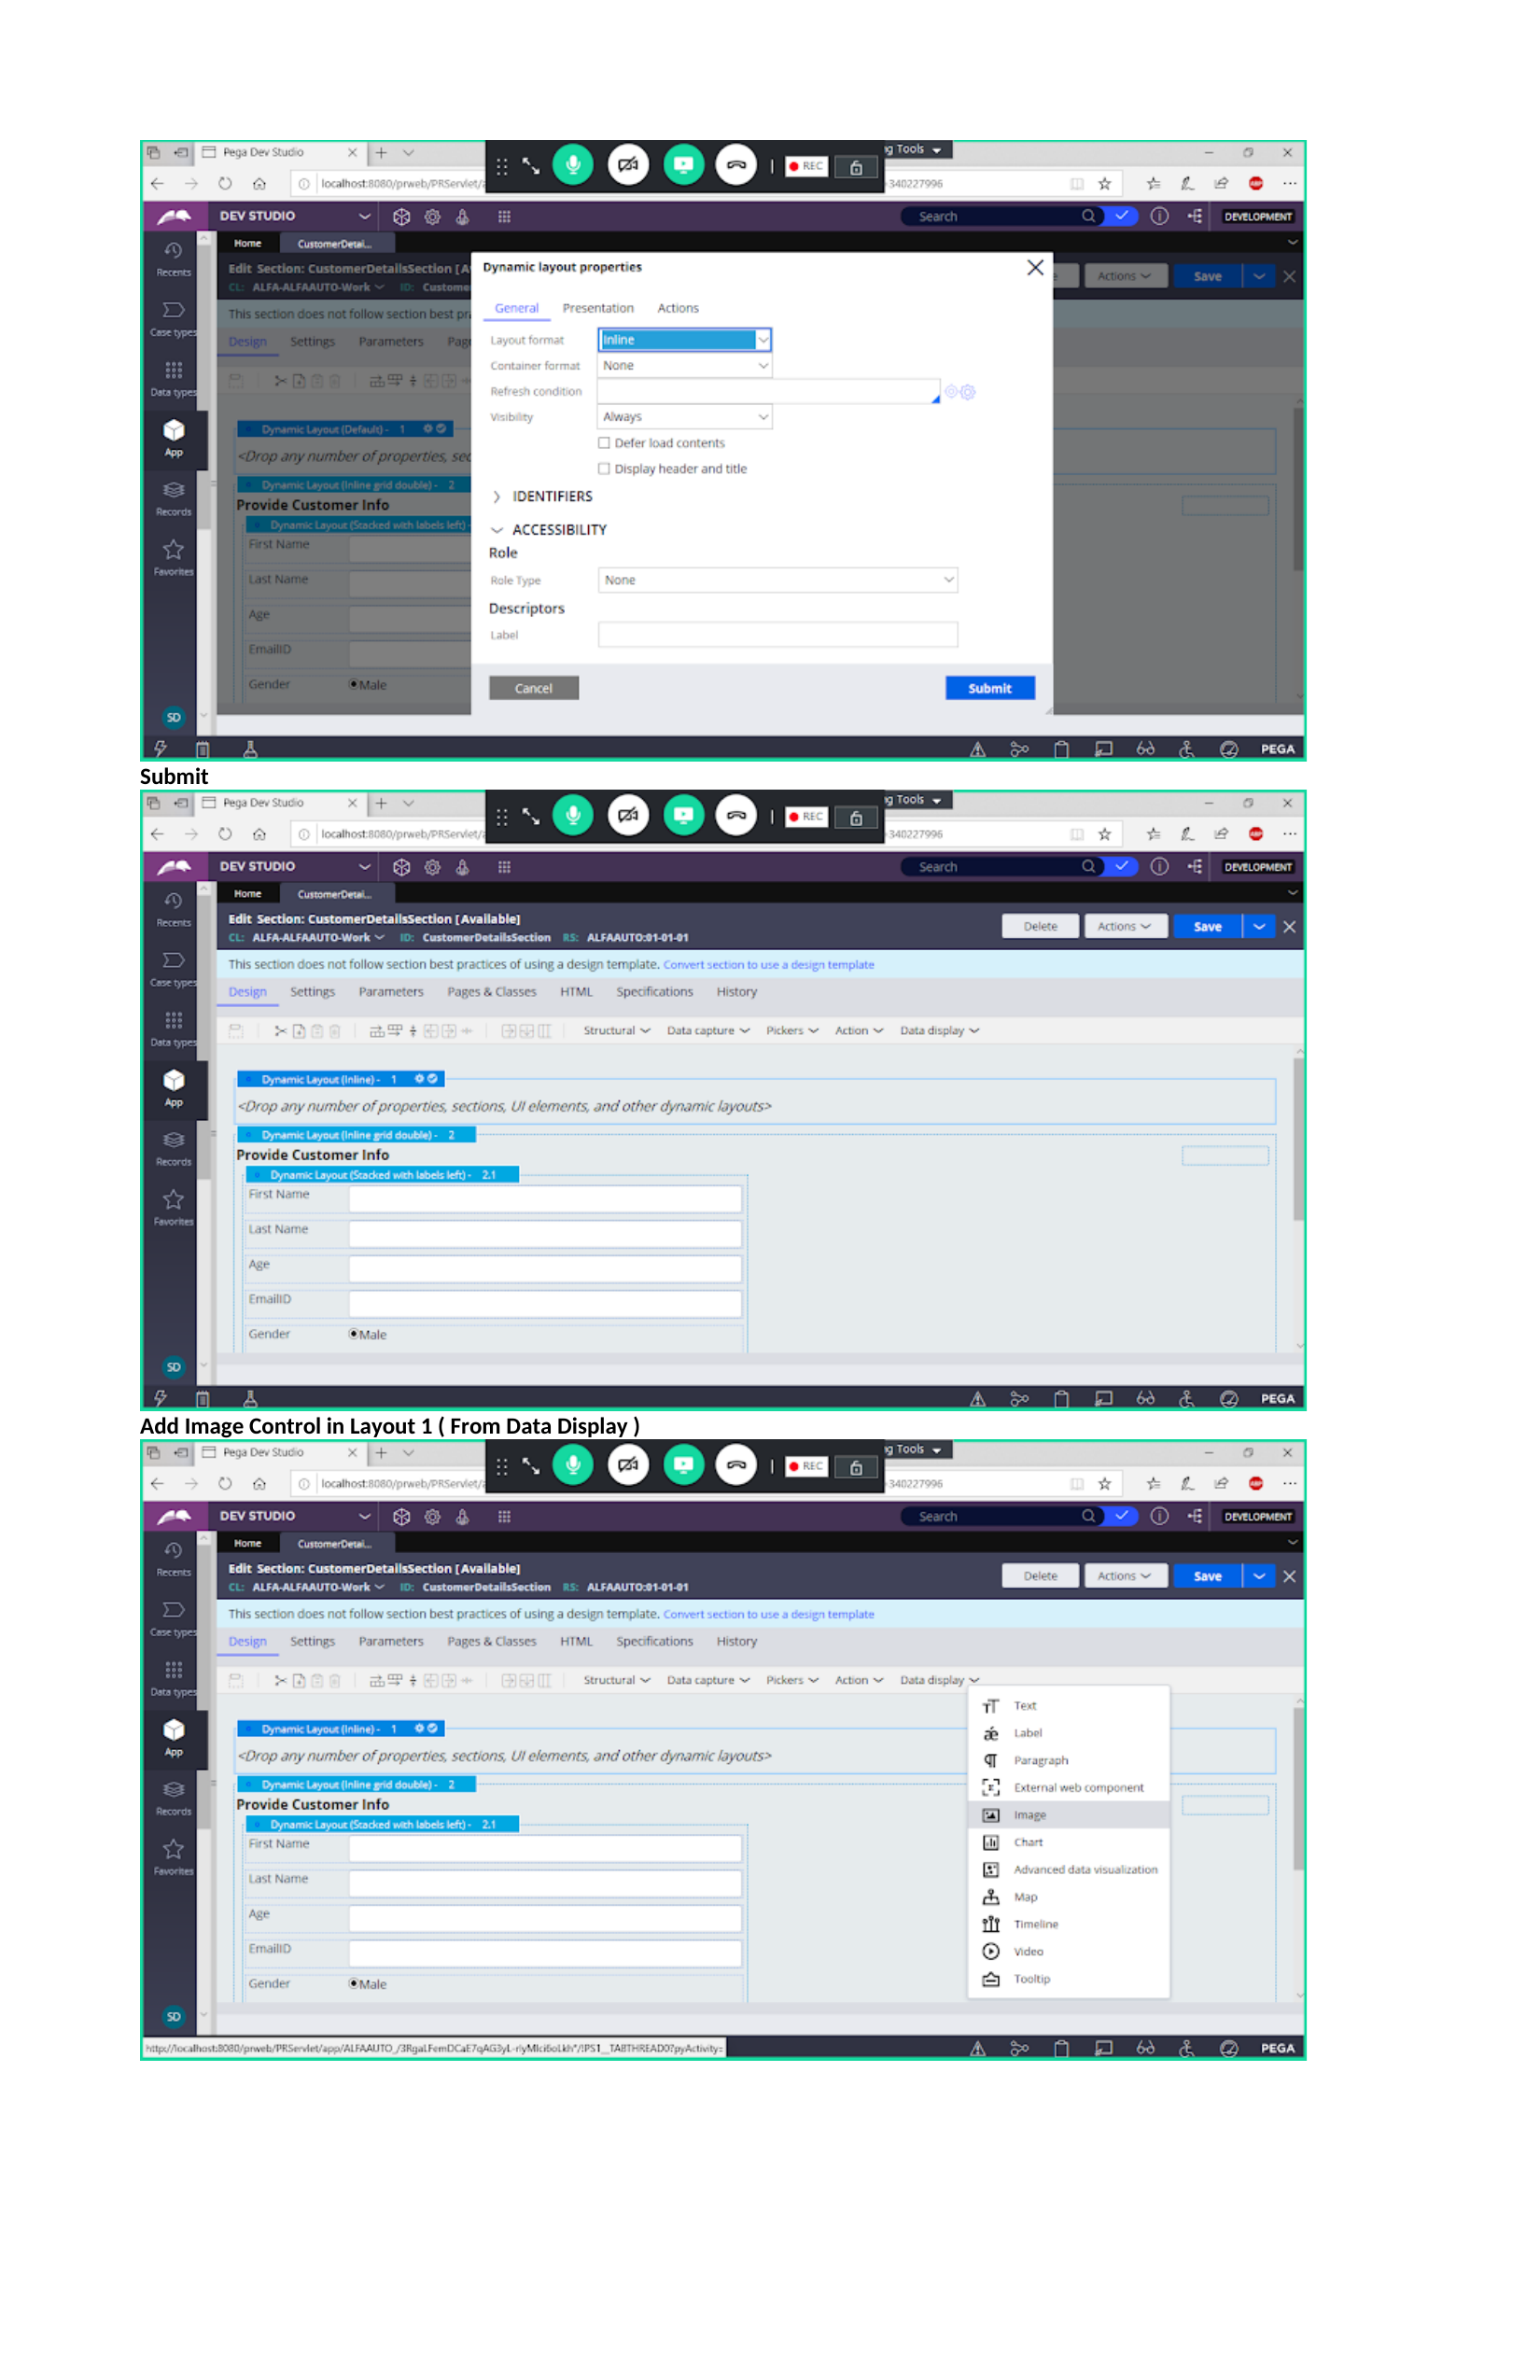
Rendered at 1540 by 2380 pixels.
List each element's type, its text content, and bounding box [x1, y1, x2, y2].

picture [140, 140, 1307, 762]
picture [140, 790, 1307, 1411]
picture [140, 1439, 1307, 2061]
text Add Image Control in Layout 1 ( From Data Display ) [140, 1411, 1400, 1439]
text Submit [140, 762, 1400, 790]
